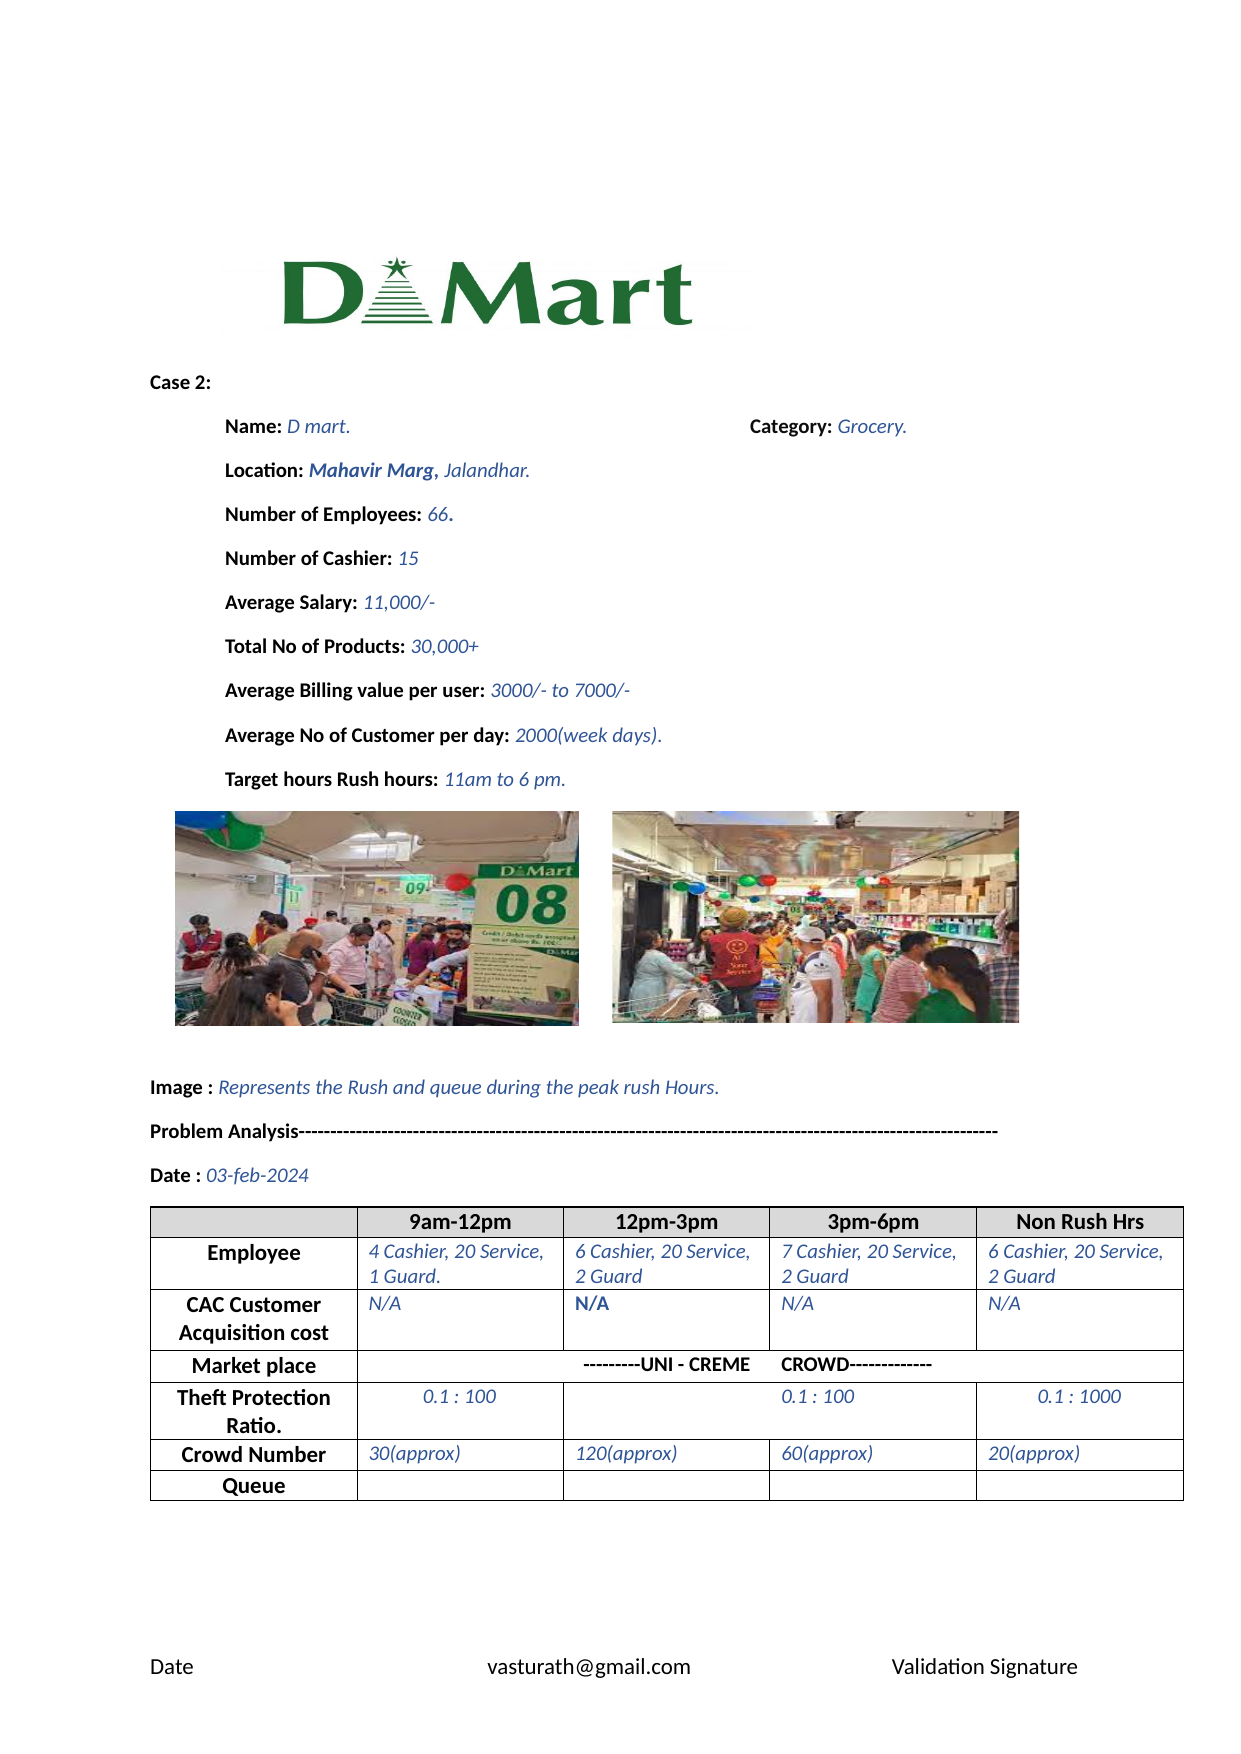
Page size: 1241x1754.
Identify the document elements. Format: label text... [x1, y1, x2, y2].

text Target hours Rush hours: 11am to 6 pm. [150, 766, 1090, 791]
table_cell 20(approx) [977, 1440, 1183, 1470]
text Date : 03-feb-2024 [150, 1162, 1090, 1188]
text Number of Cashier: 15 [150, 546, 1090, 571]
text Case 2: [150, 369, 1090, 395]
text Problem Analysis-------------------------------------------------------------------------------------------------------------- [150, 1118, 1090, 1144]
table_cell 0.1 : 1000 [977, 1383, 1183, 1439]
text Average Salary: 11,000/- [150, 589, 1090, 615]
table_cell 7 Cashier, 20 Service, 2 Guard [770, 1238, 976, 1289]
text Average Billing value per user: 3000/- to 7000/- [150, 678, 1090, 703]
table_cell [564, 1383, 770, 1439]
table_cell [564, 1471, 769, 1500]
picture [175, 811, 579, 1026]
table_cell 0.1 : 100 [770, 1383, 976, 1439]
table_cell 120(approx) [564, 1440, 769, 1470]
table_cell 60(approx) [770, 1440, 976, 1470]
table_cell N/A [977, 1290, 1183, 1350]
picture [612, 811, 1020, 1023]
table_cell N/A [564, 1290, 769, 1350]
text Number of Employees: 66. [150, 501, 1090, 527]
table_cell CAC Customer Acquisition cost [151, 1290, 357, 1350]
table_cell [770, 1471, 976, 1500]
table_cell Employee [151, 1238, 357, 1289]
text Image : Represents the Rush and queue during the peak rush Hours. [150, 1074, 1090, 1100]
table_cell 0.1 : 100 [358, 1383, 563, 1439]
table_header 9am-12pm [358, 1208, 563, 1237]
table_header 12pm-3pm [564, 1208, 769, 1237]
table_header Non Rush Hrs [977, 1208, 1183, 1237]
text Name: D mart. Category: Grocery. [150, 413, 1090, 439]
text Average No of Customer per day: 2000(week days). [150, 722, 1090, 747]
table_cell 4 Cashier, 20 Service, 1 Guard. [358, 1238, 563, 1289]
table_cell CROWD------------- [770, 1351, 977, 1382]
table_cell [977, 1351, 1183, 1382]
table_cell [977, 1471, 1183, 1500]
table_cell 6 Cashier, 20 Service, 2 Guard [564, 1238, 769, 1289]
table_header [151, 1208, 357, 1237]
table_cell Crowd Number [151, 1440, 357, 1470]
table_cell Market place [151, 1351, 357, 1382]
text Location: Mahavir Marg, Jalandhar. [150, 457, 1090, 483]
table_cell Theft Protection Ratio. [151, 1383, 357, 1439]
table_cell N/A [358, 1290, 563, 1350]
picture [206, 238, 770, 351]
table_cell [358, 1471, 563, 1500]
table_cell [358, 1351, 563, 1382]
table_header 3pm-6pm [770, 1208, 976, 1237]
table_cell 30(approx) [358, 1440, 563, 1470]
table_cell 6 Cashier, 20 Service, 2 Guard [977, 1238, 1183, 1289]
table_cell ---------UNI - CREME [564, 1351, 770, 1382]
table_cell N/A [770, 1290, 976, 1350]
table_cell Queue [151, 1471, 357, 1500]
text Total No of Products: 30,000+ [150, 634, 1090, 659]
